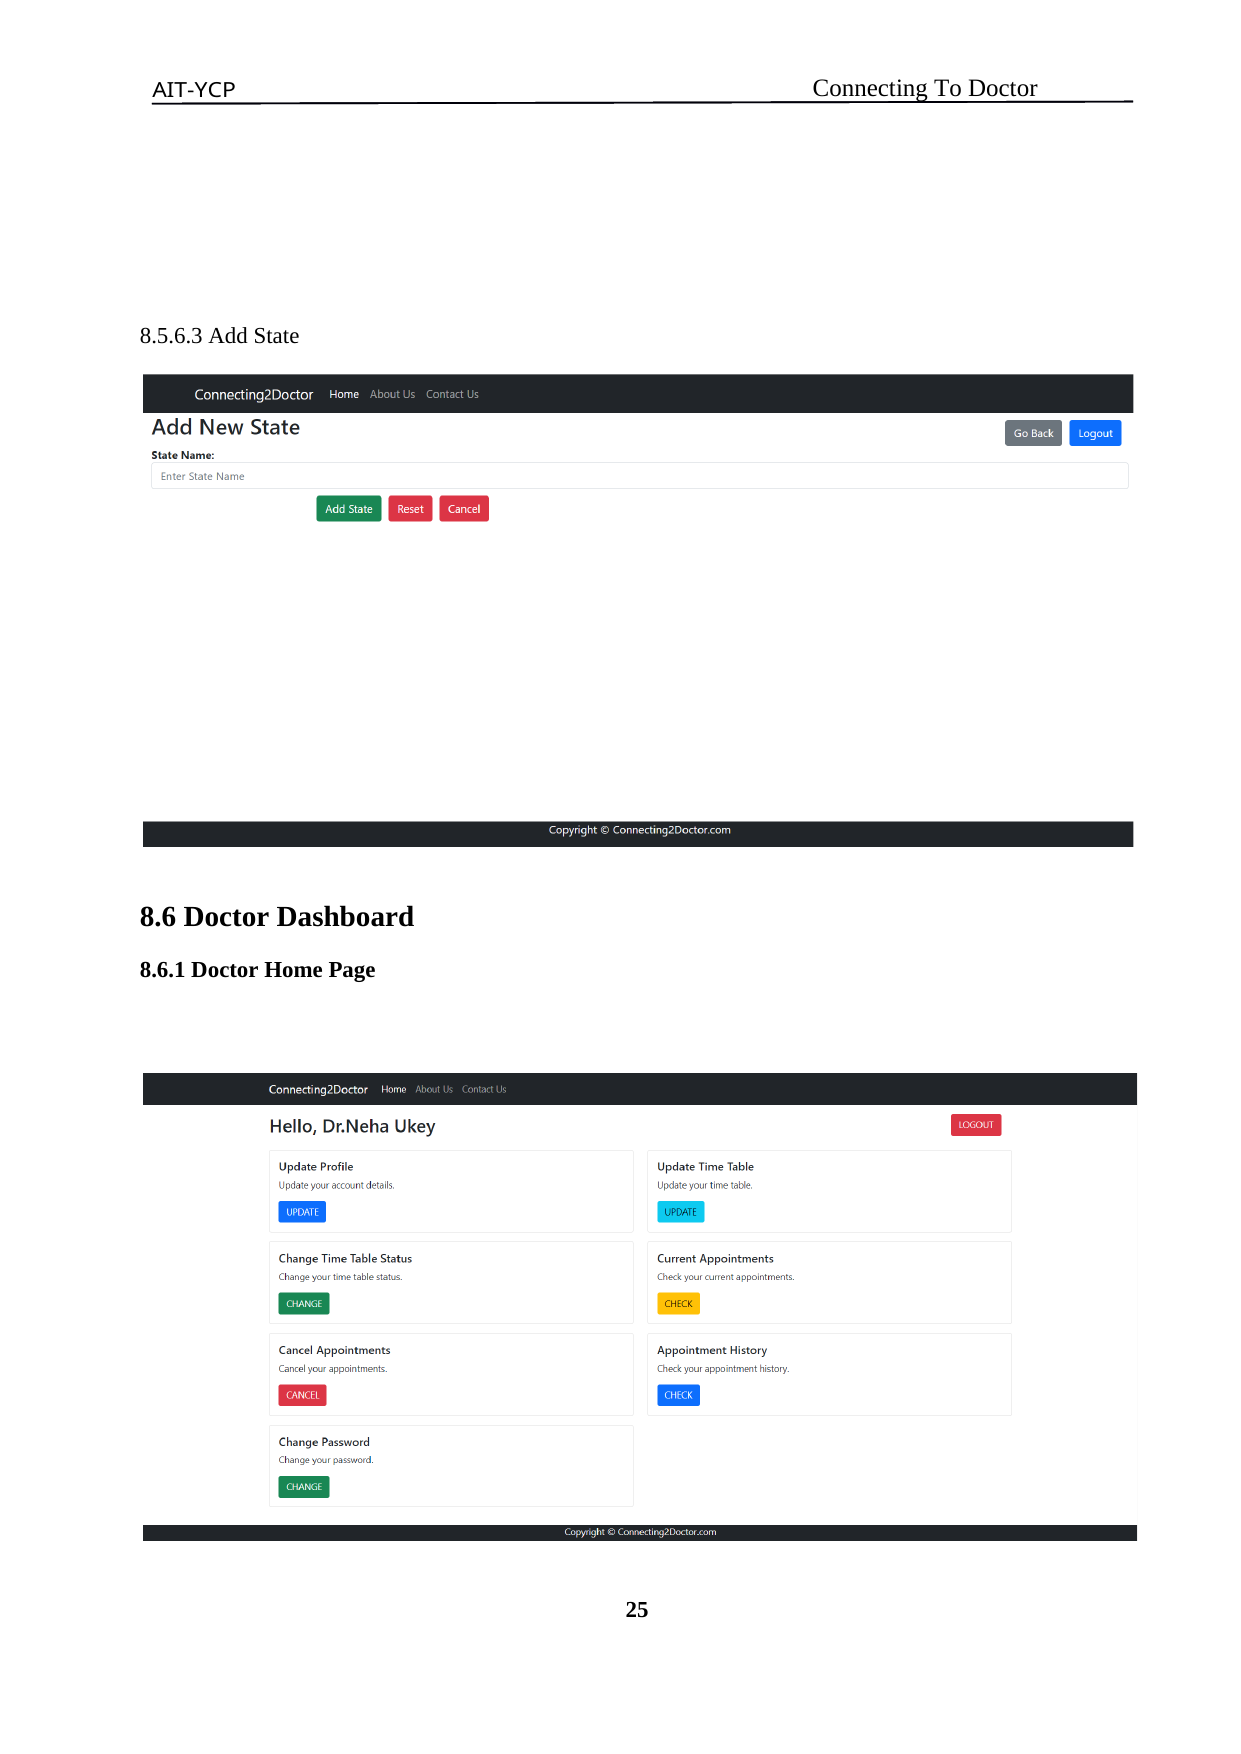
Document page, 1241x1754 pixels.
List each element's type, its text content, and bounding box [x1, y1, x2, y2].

text 8.6 Doctor Dashboard [139, 899, 1134, 932]
text 8.6.1 Doctor Home Page [139, 956, 1134, 983]
text 8.5.6.3 Add State [139, 322, 1134, 348]
picture [143, 1073, 1138, 1541]
picture [142, 374, 1134, 847]
